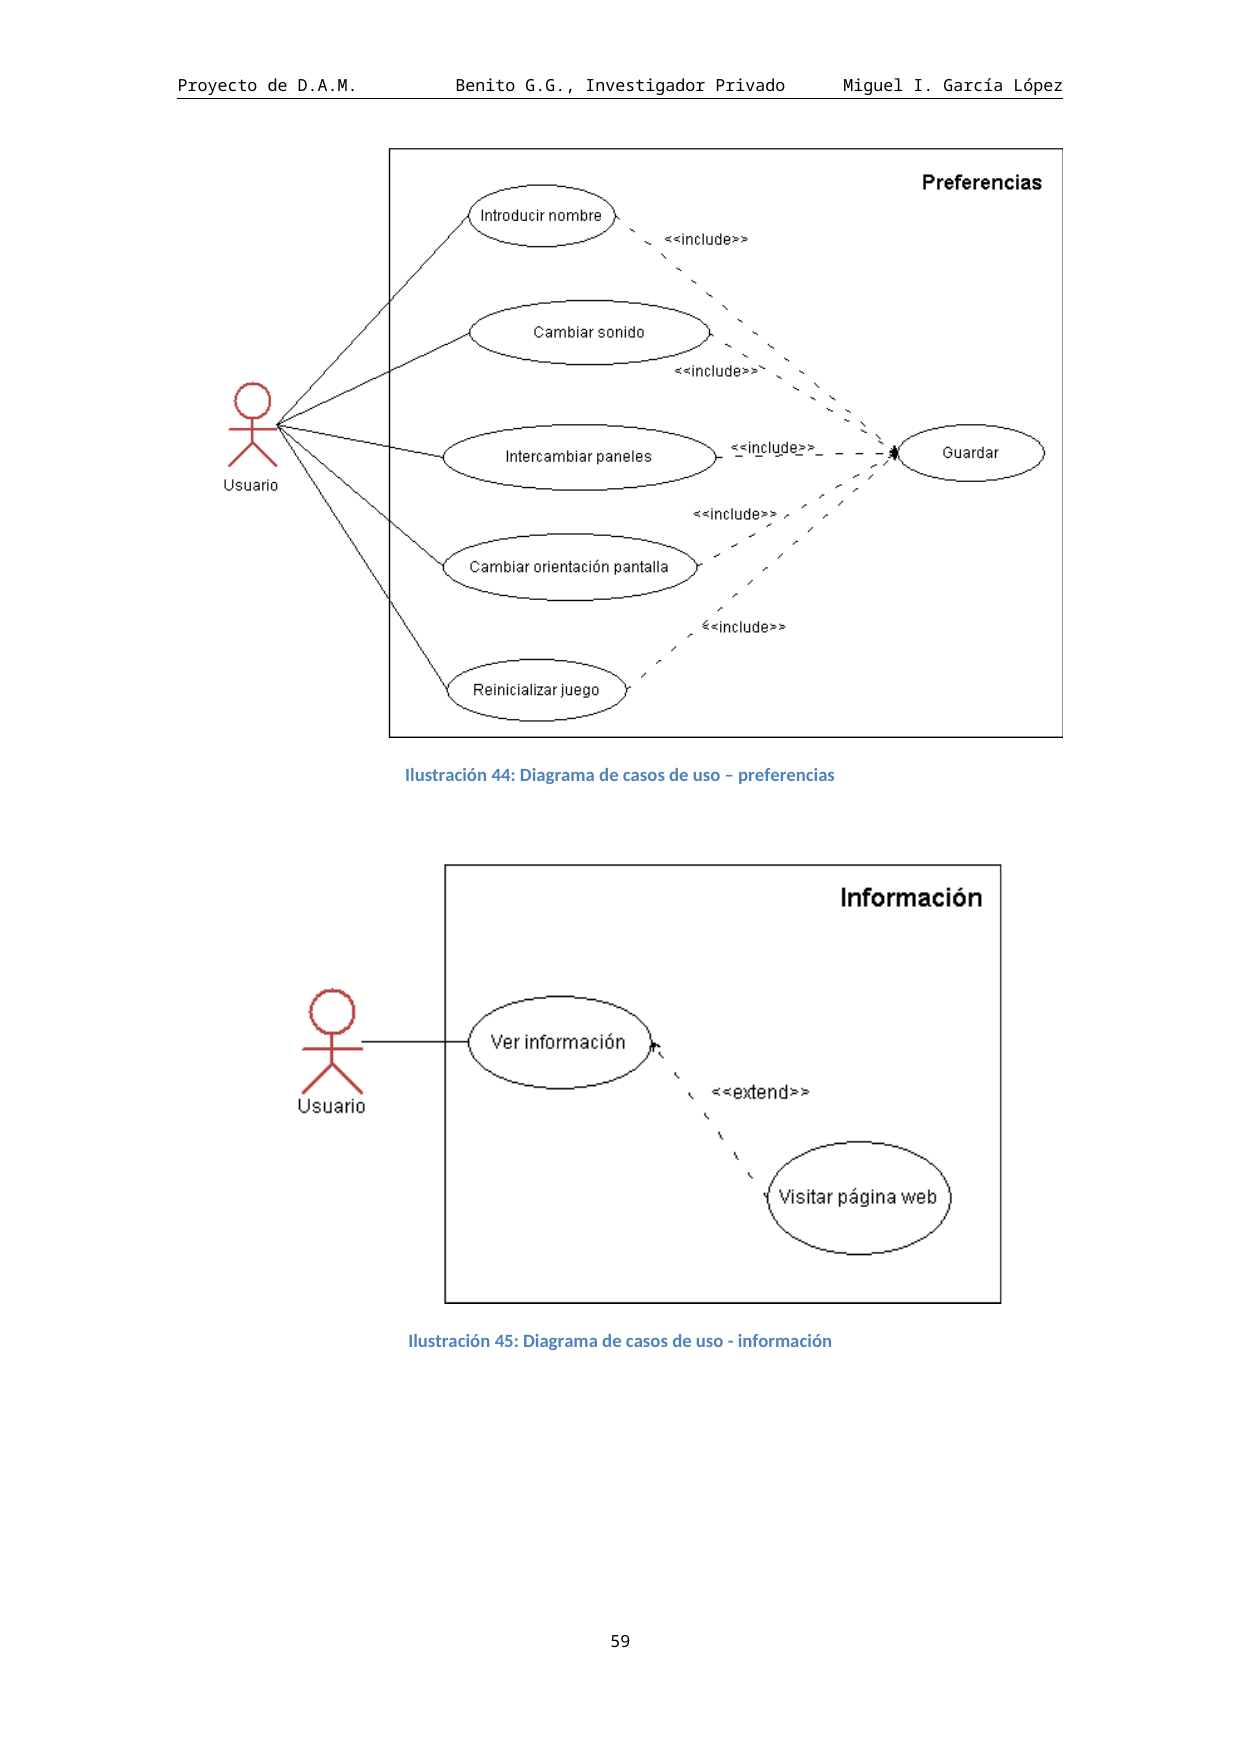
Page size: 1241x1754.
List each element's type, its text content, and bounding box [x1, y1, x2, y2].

picture [238, 863, 1002, 1304]
picture [177, 147, 1063, 738]
